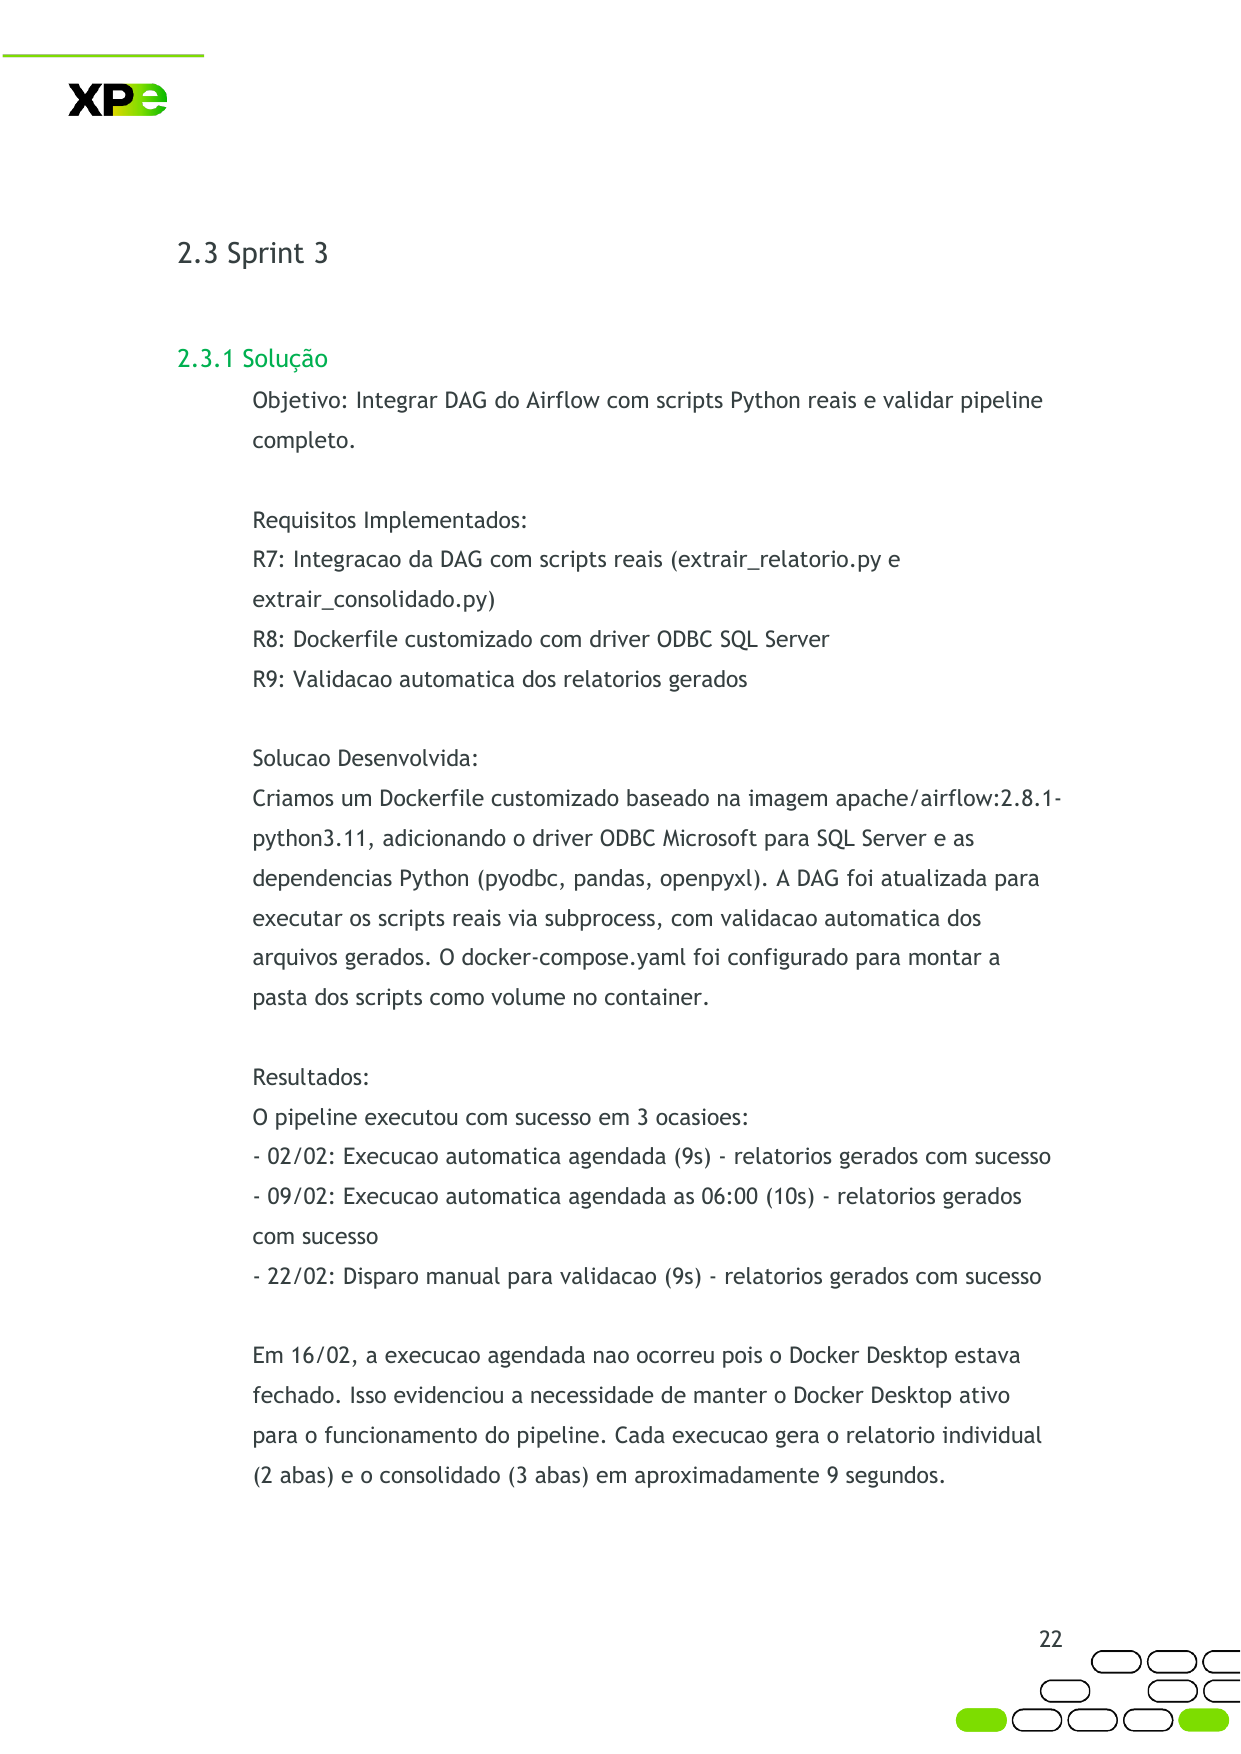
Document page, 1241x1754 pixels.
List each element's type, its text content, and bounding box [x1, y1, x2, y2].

subtitle 2.3.1 Solução [177, 344, 1063, 373]
subtitle 2.3 Sprint 3 [177, 236, 1063, 270]
text Objetivo: Integrar DAG do Airflow com scripts Python reais e validar pipeline completo. Requisitos Implementados: R7: Integracao da DAG com scripts reais (extrair_relatorio.py e extrair_consolidado.py) R8: Dockerfile customizado com driver ODBC SQL Server R9: Validacao automatica dos relatorios gerados Solucao Desenvolvida: Criamos um Dockerfile customizado baseado na imagem apache/airflow:2.8.1-python3.11, adicionando o driver ODBC Microsoft para SQL Server e as dependencias Python (pyodbc, pandas, openpyxl). A DAG foi atualizada para executar os scripts reais via subprocess, com validacao automatica dos arquivos gerados. O docker-compose.yaml foi configurado para montar a pasta dos scripts como volume no container. Resultados: O pipeline executou com sucesso em 3 ocasioes: - 02/02: Execucao automatica agendada (9s) - relatorios gerados com sucesso - 09/02: Execucao automatica agendada as 06:00 (10s) - relatorios gerados com sucesso - 22/02: Disparo manual para validacao (9s) - relatorios gerados com sucesso Em 16/02, a execucao agendada nao ocorreu pois o Docker Desktop estava fechado. Isso evidenciou a necessidade de manter o Docker Desktop ativo para o funcionamento do pipeline. Cada execucao gera o relatorio individual (2 abas) e o consolidado (3 abas) em aproximadamente 9 segundos. [252, 387, 1063, 1488]
picture [2, 51, 205, 148]
picture [955, 1650, 1241, 1732]
